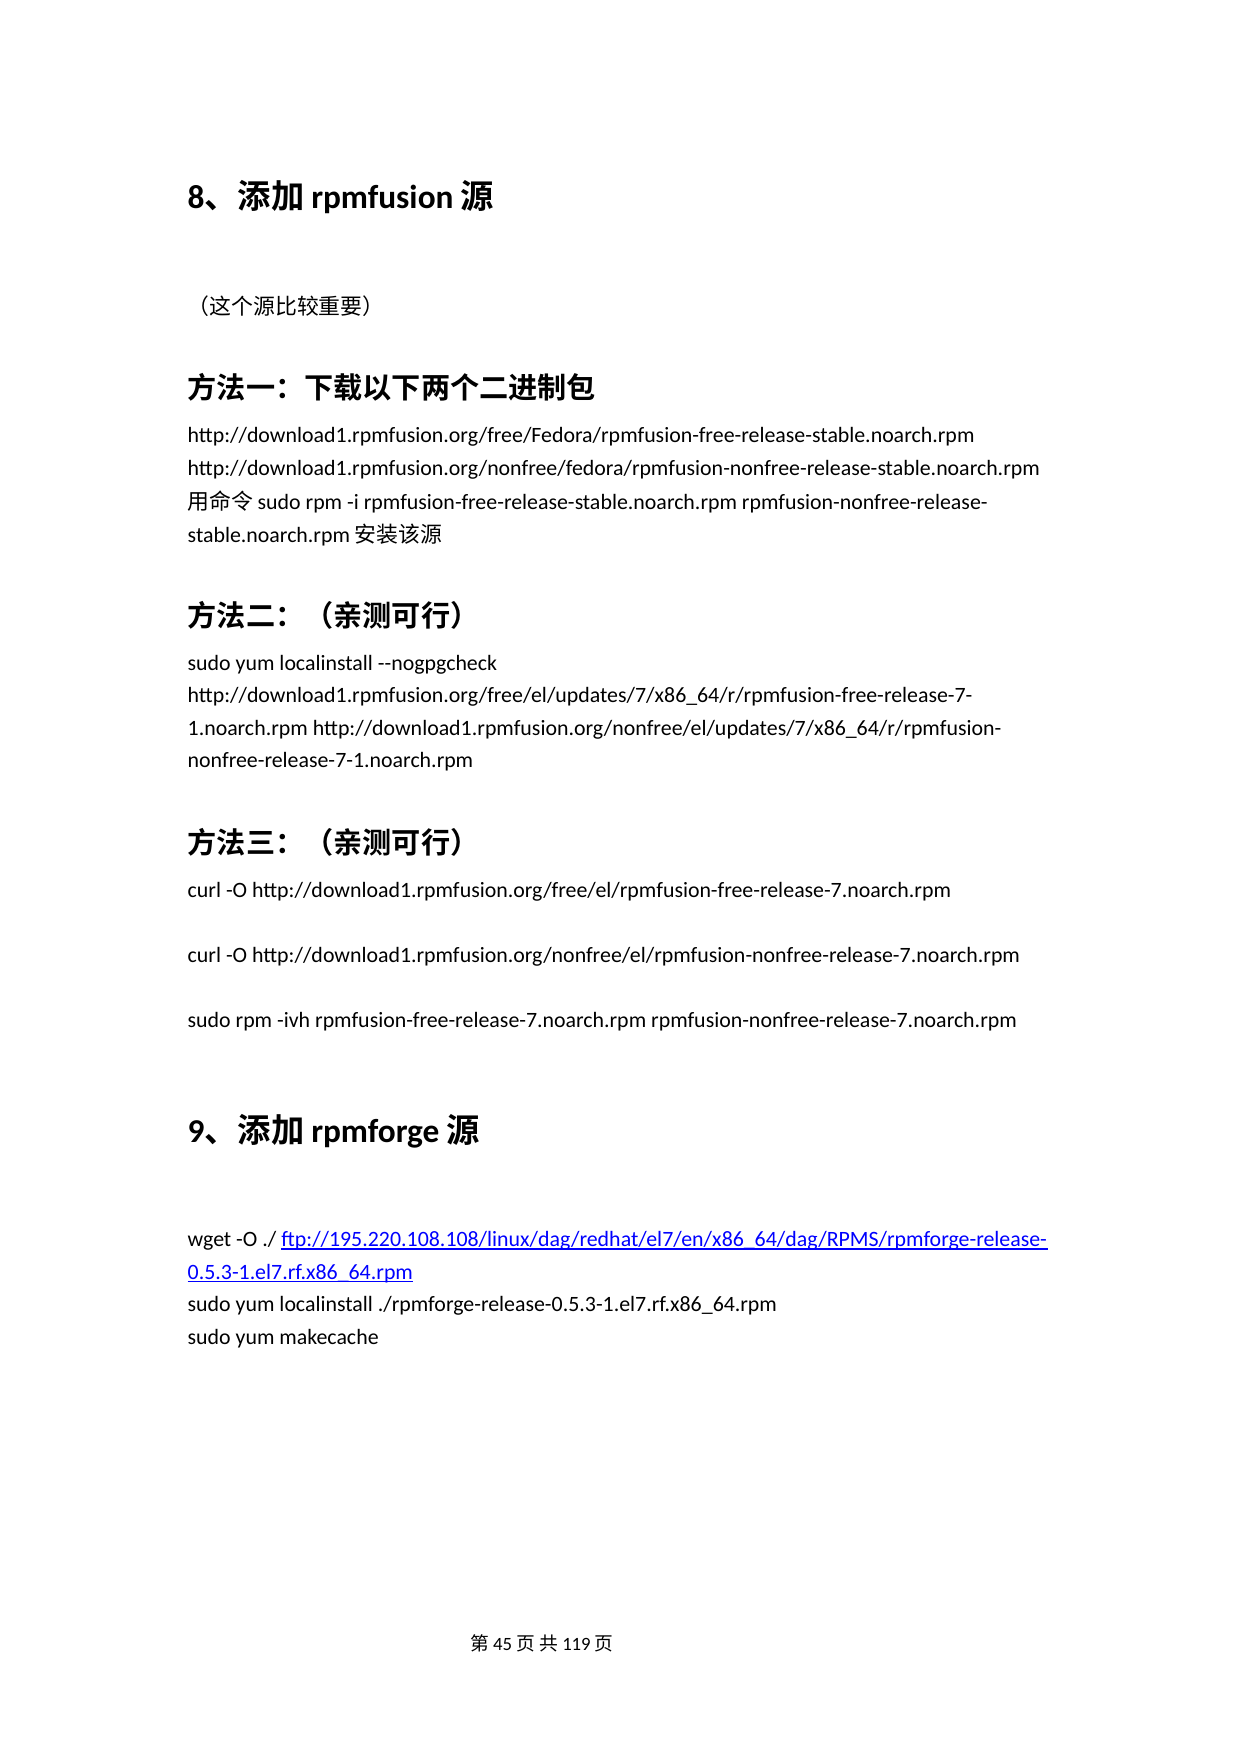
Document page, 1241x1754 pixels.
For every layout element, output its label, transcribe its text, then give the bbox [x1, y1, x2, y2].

text （这个源比较重要） [187, 289, 1053, 321]
text http://download1.rpmfusion.org/nonfree/fedora/rpmfusion-nonfree-release-stable.noarch.rpm [187, 451, 1053, 484]
text http://download1.rpmfusion.org/free/Fedora/rpmfusion-free-release-stable.noarch.rpm [187, 419, 1053, 451]
text wget -O ./ ftp://195.220.108.108/linux/dag/redhat/el7/en/x86_64/dag/RPMS/rpmforge-release-0.5.3-1.el7.rf.x86_64.rpm [187, 1223, 1053, 1288]
text 方法三：（亲测可行） [187, 809, 1053, 874]
text sudo yum localinstall ./rpmforge-release-0.5.3-1.el7.rf.x86_64.rpm [187, 1288, 1053, 1320]
subtitle 8、添加rpmfusion源 [187, 162, 1053, 227]
text sudo yum makecache [187, 1320, 1053, 1353]
text curl -O http://download1.rpmfusion.org/free/el/rpmfusion-free-release-7.noarch.rpm [187, 874, 1053, 906]
text sudo rpm -ivh rpmfusion-free-release-7.noarch.rpm rpmfusion-nonfree-release-7.noarch.rpm [187, 1004, 1053, 1036]
text 用命令sudo rpm -i rpmfusion-free-release-stable.noarch.rpm rpmfusion-nonfree-release-stable.noarch.rpm安装该源 [187, 484, 1053, 549]
text 方法二：（亲测可行） [187, 581, 1053, 646]
text curl -O http://download1.rpmfusion.org/nonfree/el/rpmfusion-nonfree-release-7.noarch.rpm [187, 939, 1053, 971]
text 方法一：下载以下两个二进制包 [187, 354, 1053, 419]
subtitle 9、添加rpmforge源 [187, 1096, 1053, 1161]
text sudo yum localinstall --nogpgcheck http://download1.rpmfusion.org/free/el/updates/7/x86_64/r/rpmfusion-free-release-7-1.noarch.rpm http://download1.rpmfusion.org/nonfree/el/updates/7/x86_64/r/rpmfusion-nonfree-release-7-1.noarch.rpm [187, 646, 1053, 776]
